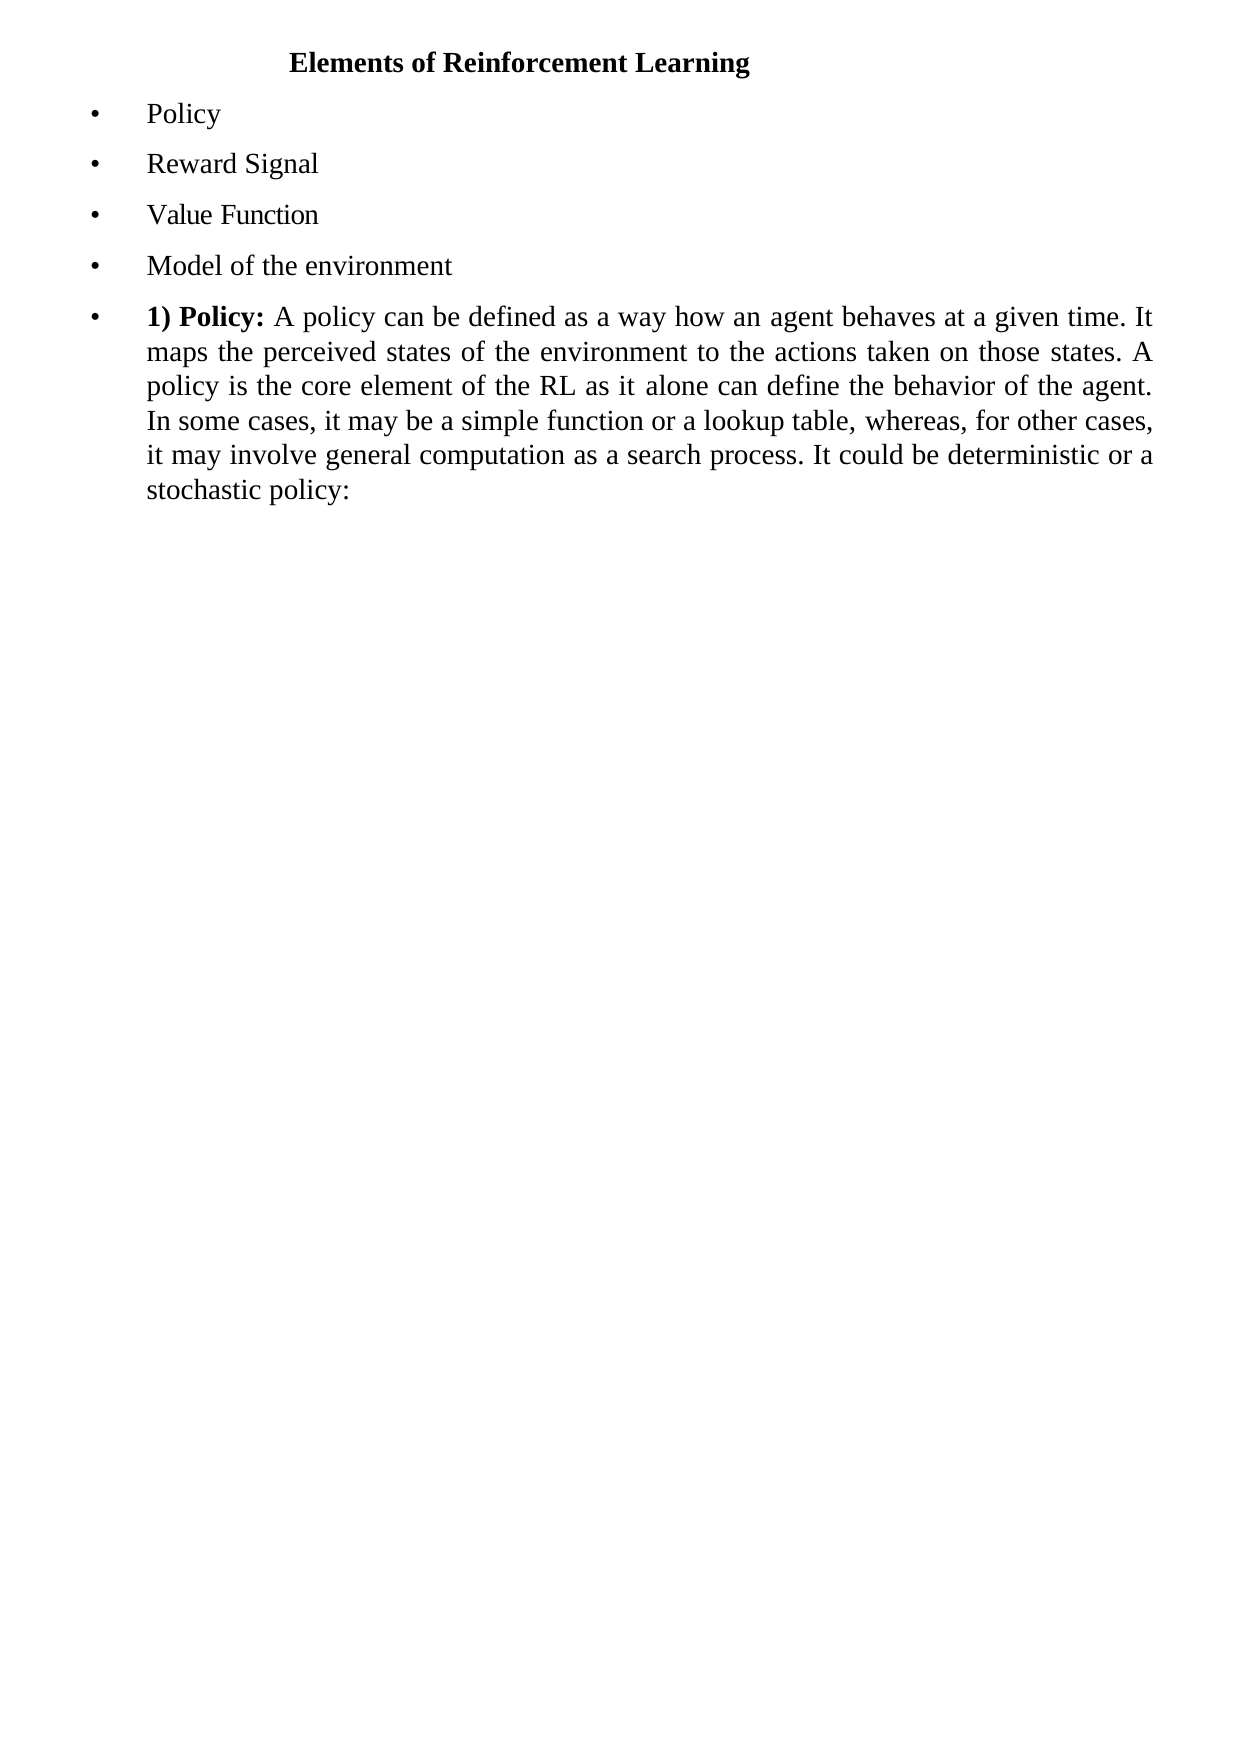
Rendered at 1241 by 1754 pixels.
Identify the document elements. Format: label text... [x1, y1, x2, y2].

list Value Function [90, 197, 1213, 231]
list Model of the environment [90, 248, 1213, 282]
list Policy [90, 96, 1213, 129]
subtitle Elements of Reinforcement Learning [289, 45, 1213, 79]
list Reward Signal [90, 147, 1213, 180]
list 1) Policy: A policy can be defined as a way how an agent behaves at a given time. It maps the perceived states of the environment to the actions taken on those states. A policy is the core element of the RL as it alone can define the behavior of the agent. In some cases, it may be a simple function or a lookup table, whereas, for other cases, it may involve general computation as a search process. It could be deterministic or a stochastic policy: [90, 299, 1153, 505]
